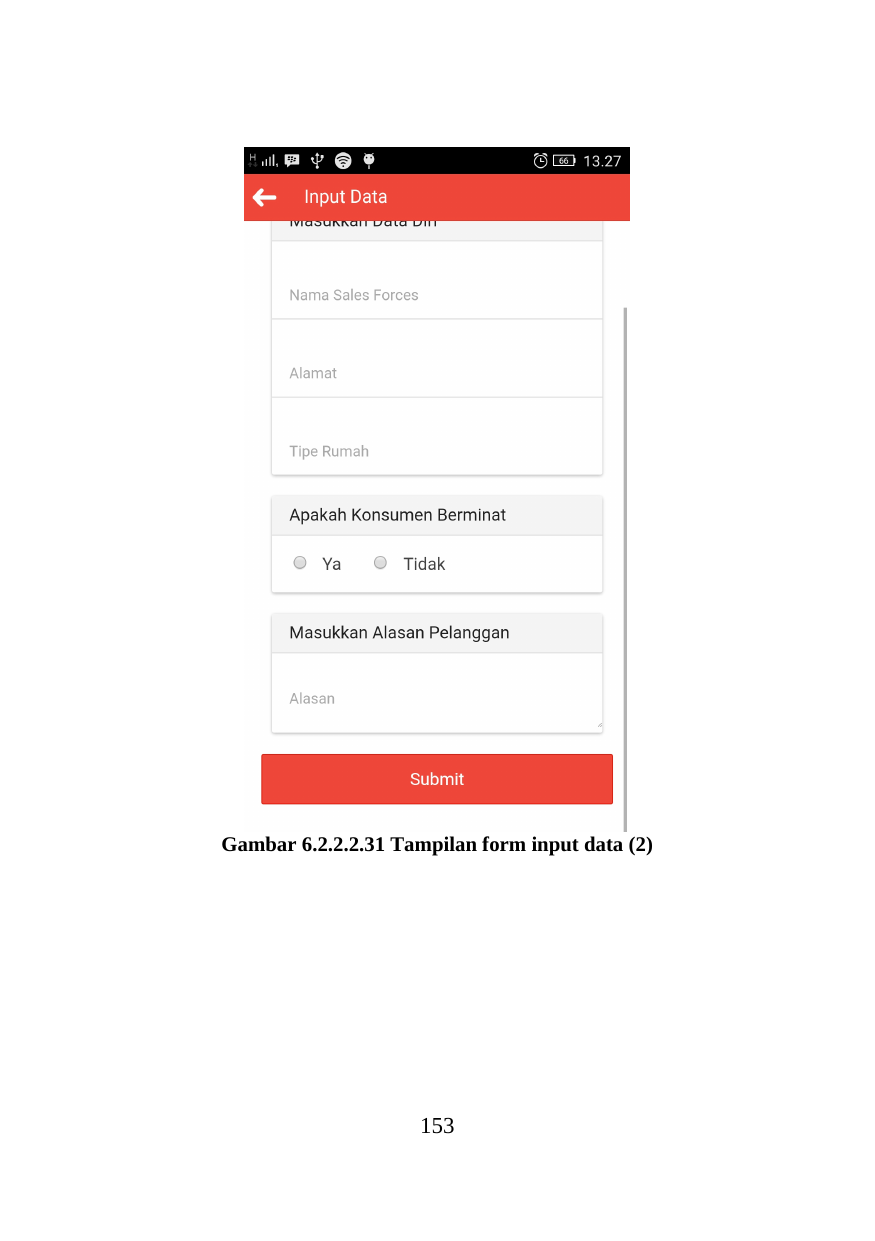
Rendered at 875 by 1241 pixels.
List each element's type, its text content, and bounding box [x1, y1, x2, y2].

picture [244, 147, 630, 832]
